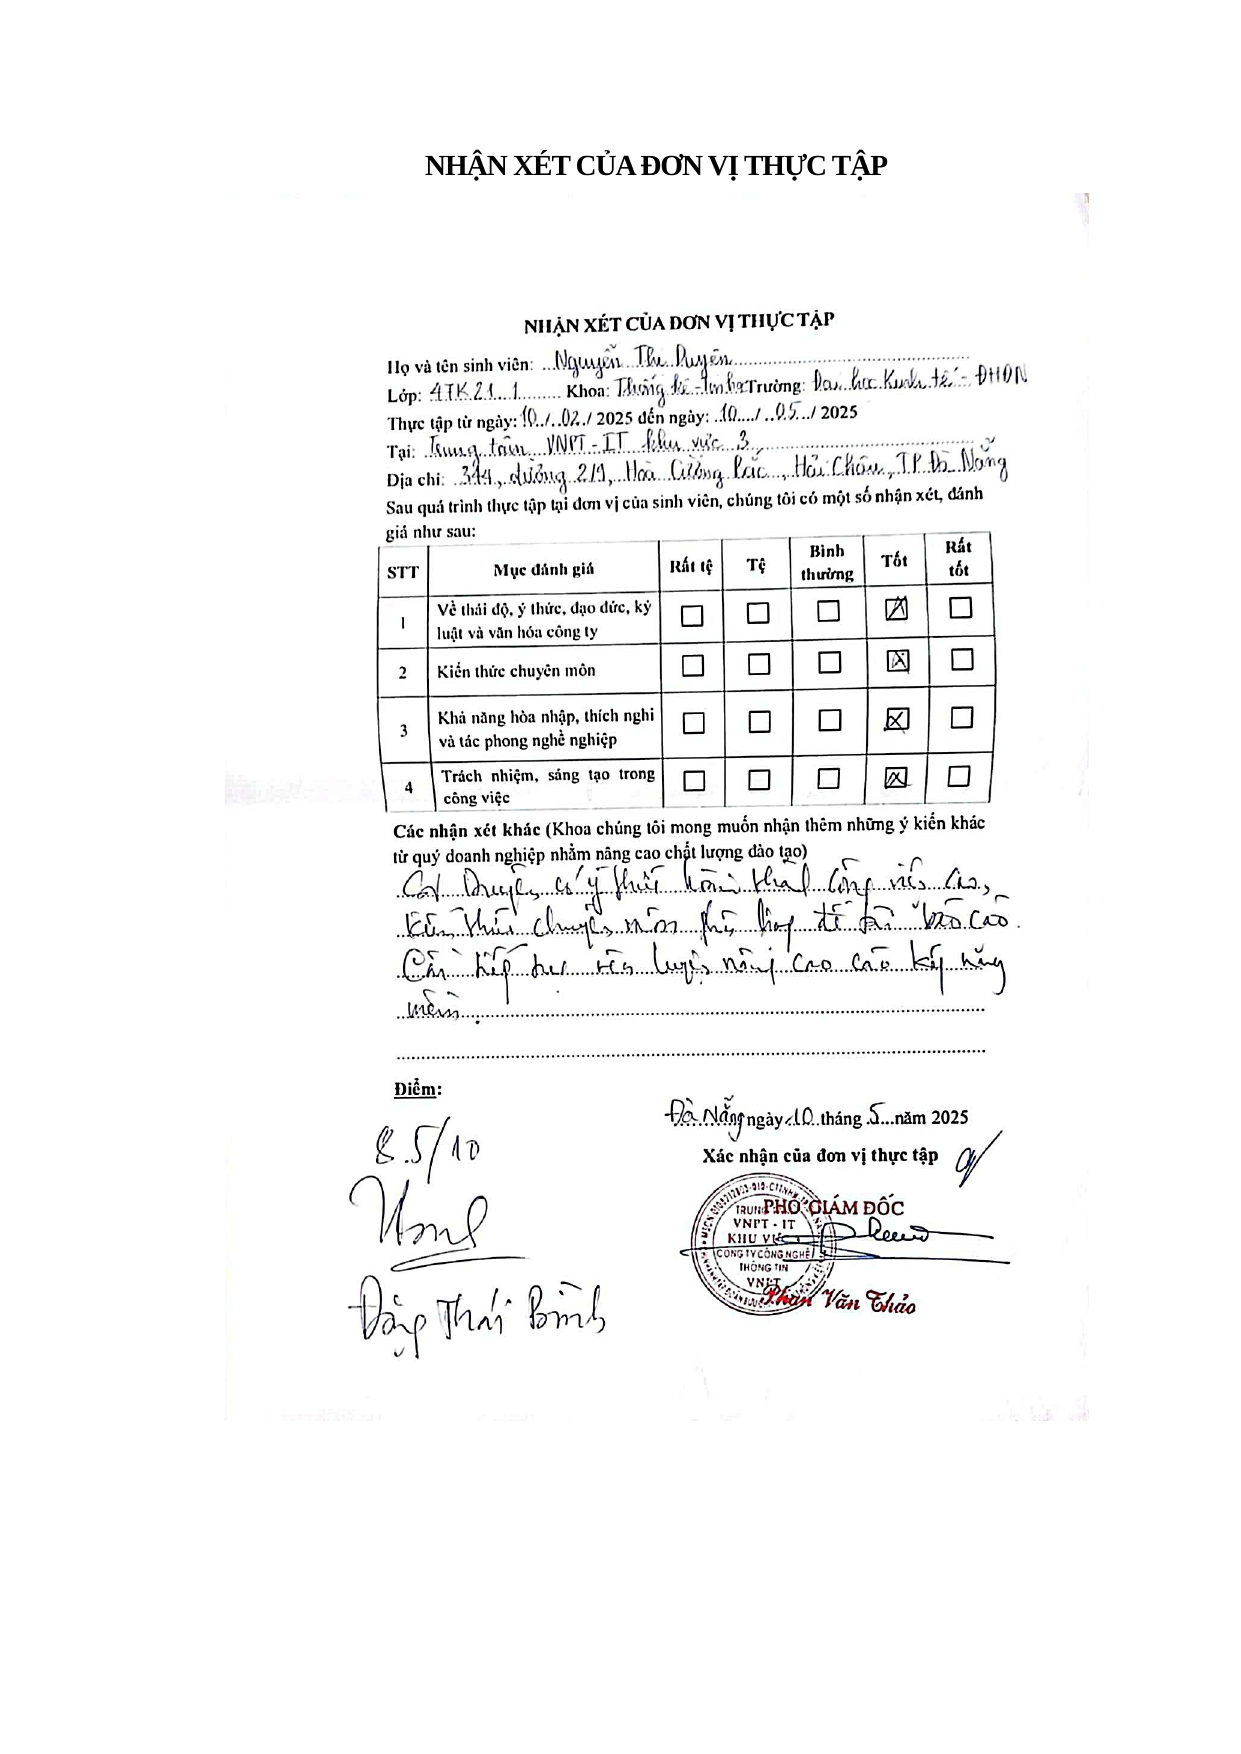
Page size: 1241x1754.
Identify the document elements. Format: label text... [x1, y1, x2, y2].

title NHẬN XÉT CỦA ĐƠN VỊ THỰC TẬP [221, 148, 1092, 181]
picture [225, 193, 1089, 1421]
